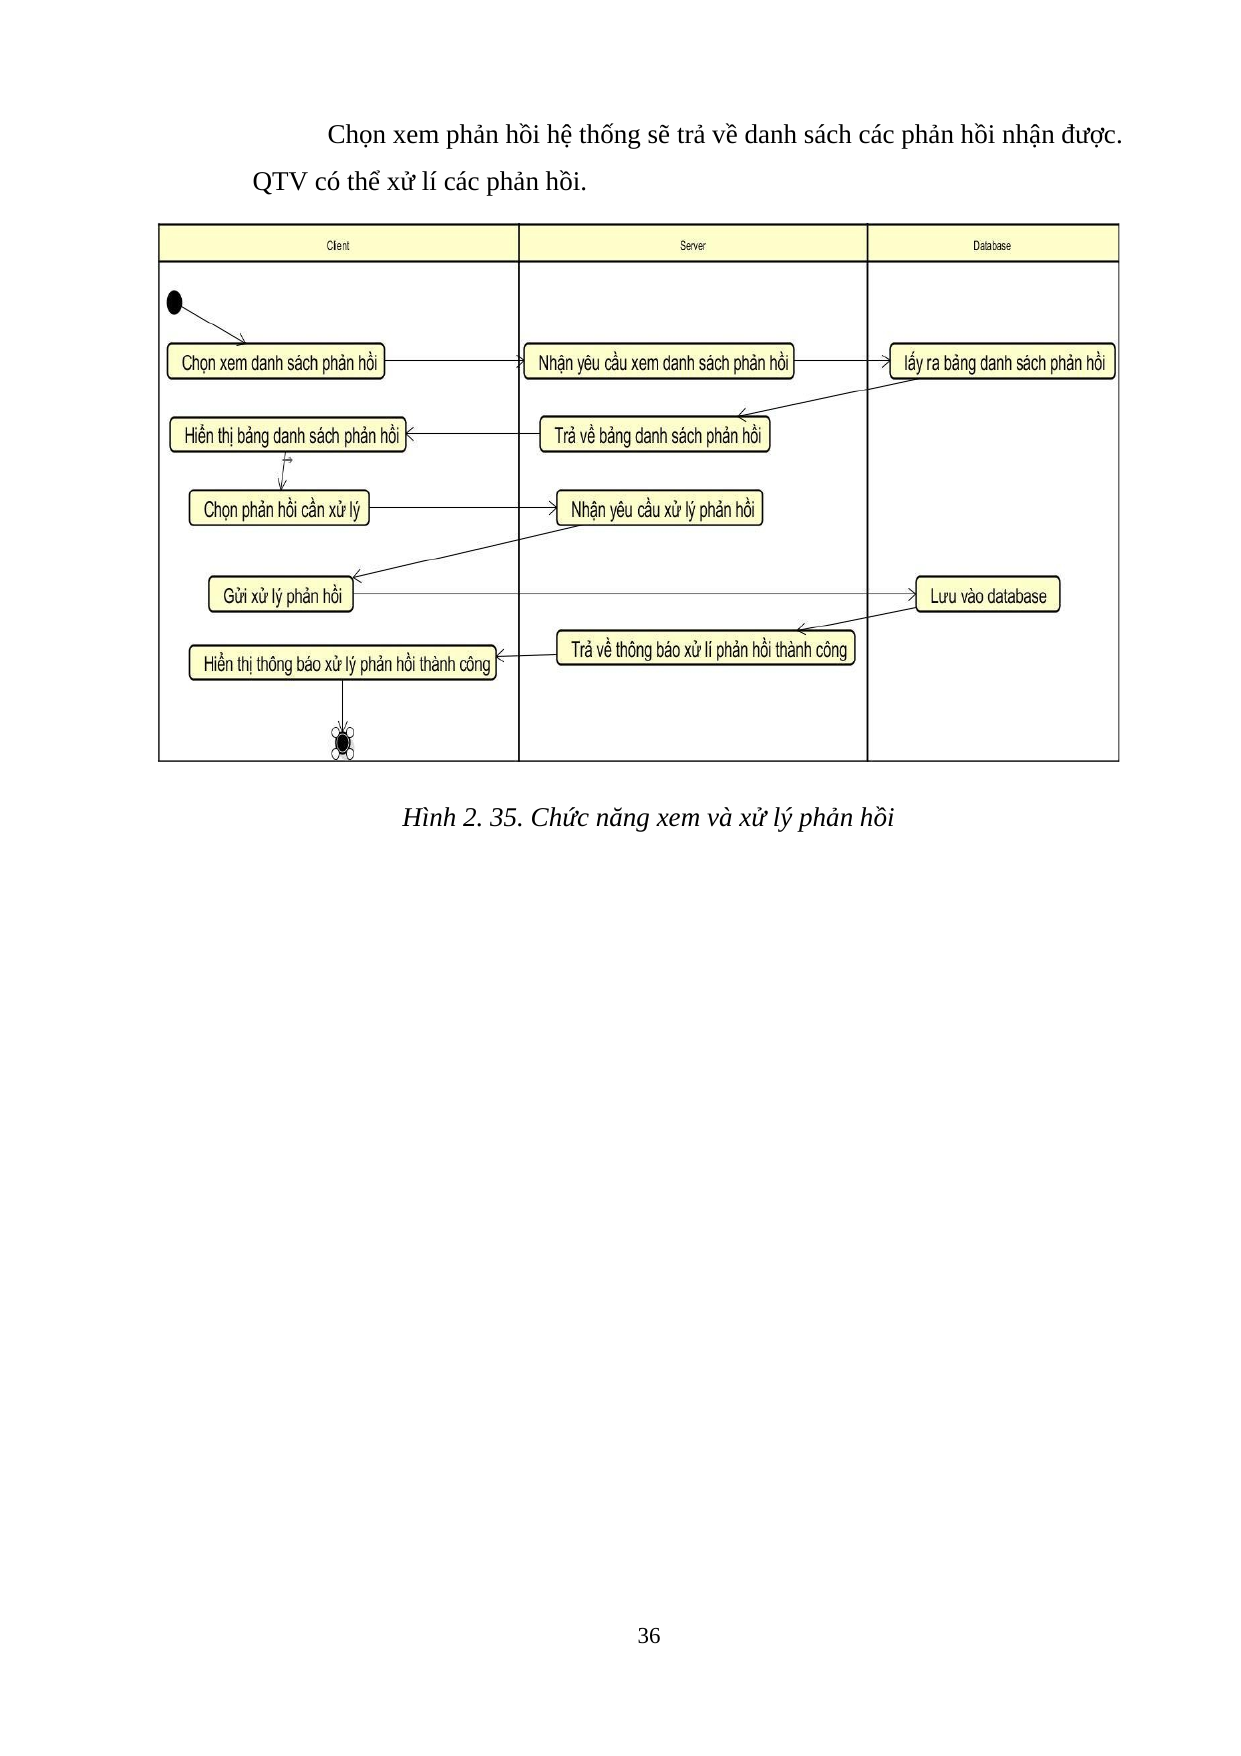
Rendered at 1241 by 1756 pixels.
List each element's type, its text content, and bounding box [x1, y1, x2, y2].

text Chọn xem phản hồi hệ thống sẽ trả về danh sách các phản hồi nhận được. [327, 118, 1140, 149]
picture [157, 222, 1120, 762]
text QTV có thể xử lí các phản hồi. [252, 165, 1140, 196]
text Hình 2. 35. Chức năng xem và xử lý phản hồi [169, 801, 1130, 832]
